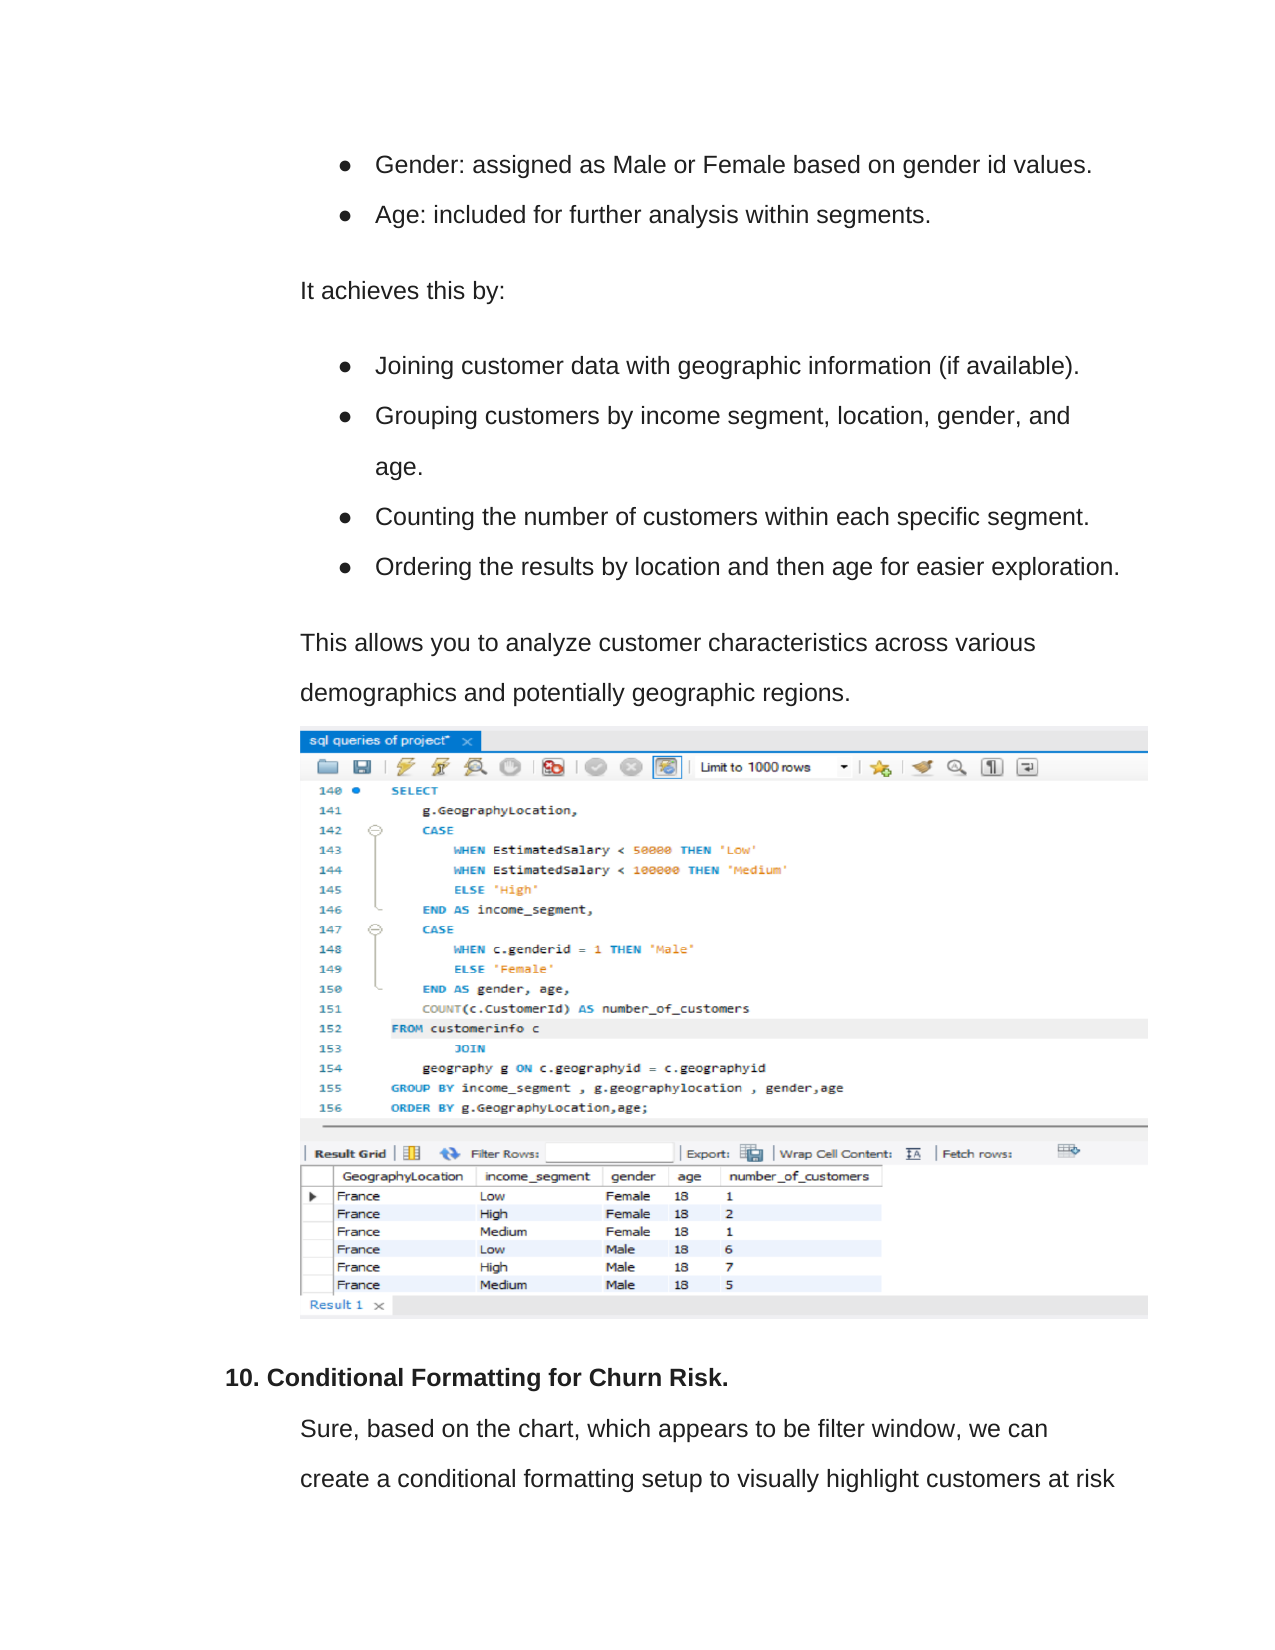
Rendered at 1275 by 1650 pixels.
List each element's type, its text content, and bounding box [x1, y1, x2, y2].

list Age: included for further analysis within segments. [337, 200, 1125, 229]
text It achieves this by: [300, 276, 1125, 304]
list Gender: assigned as Male or Female based on gender id values. [337, 150, 1125, 179]
text This allows you to analyze customer characteristics across various demographics and potentially geographic regions. [300, 627, 1125, 726]
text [225, 1363, 1125, 1493]
list Ordering the results by location and then age for easier exploration. [337, 552, 1125, 581]
list Counting the number of customers within each specific segment. [337, 502, 1125, 531]
picture [300, 726, 1148, 1319]
list Joining customer data with geographic information (if available). [337, 351, 1125, 380]
list Grouping customers by income segment, location, gender, and age. [337, 401, 1125, 480]
